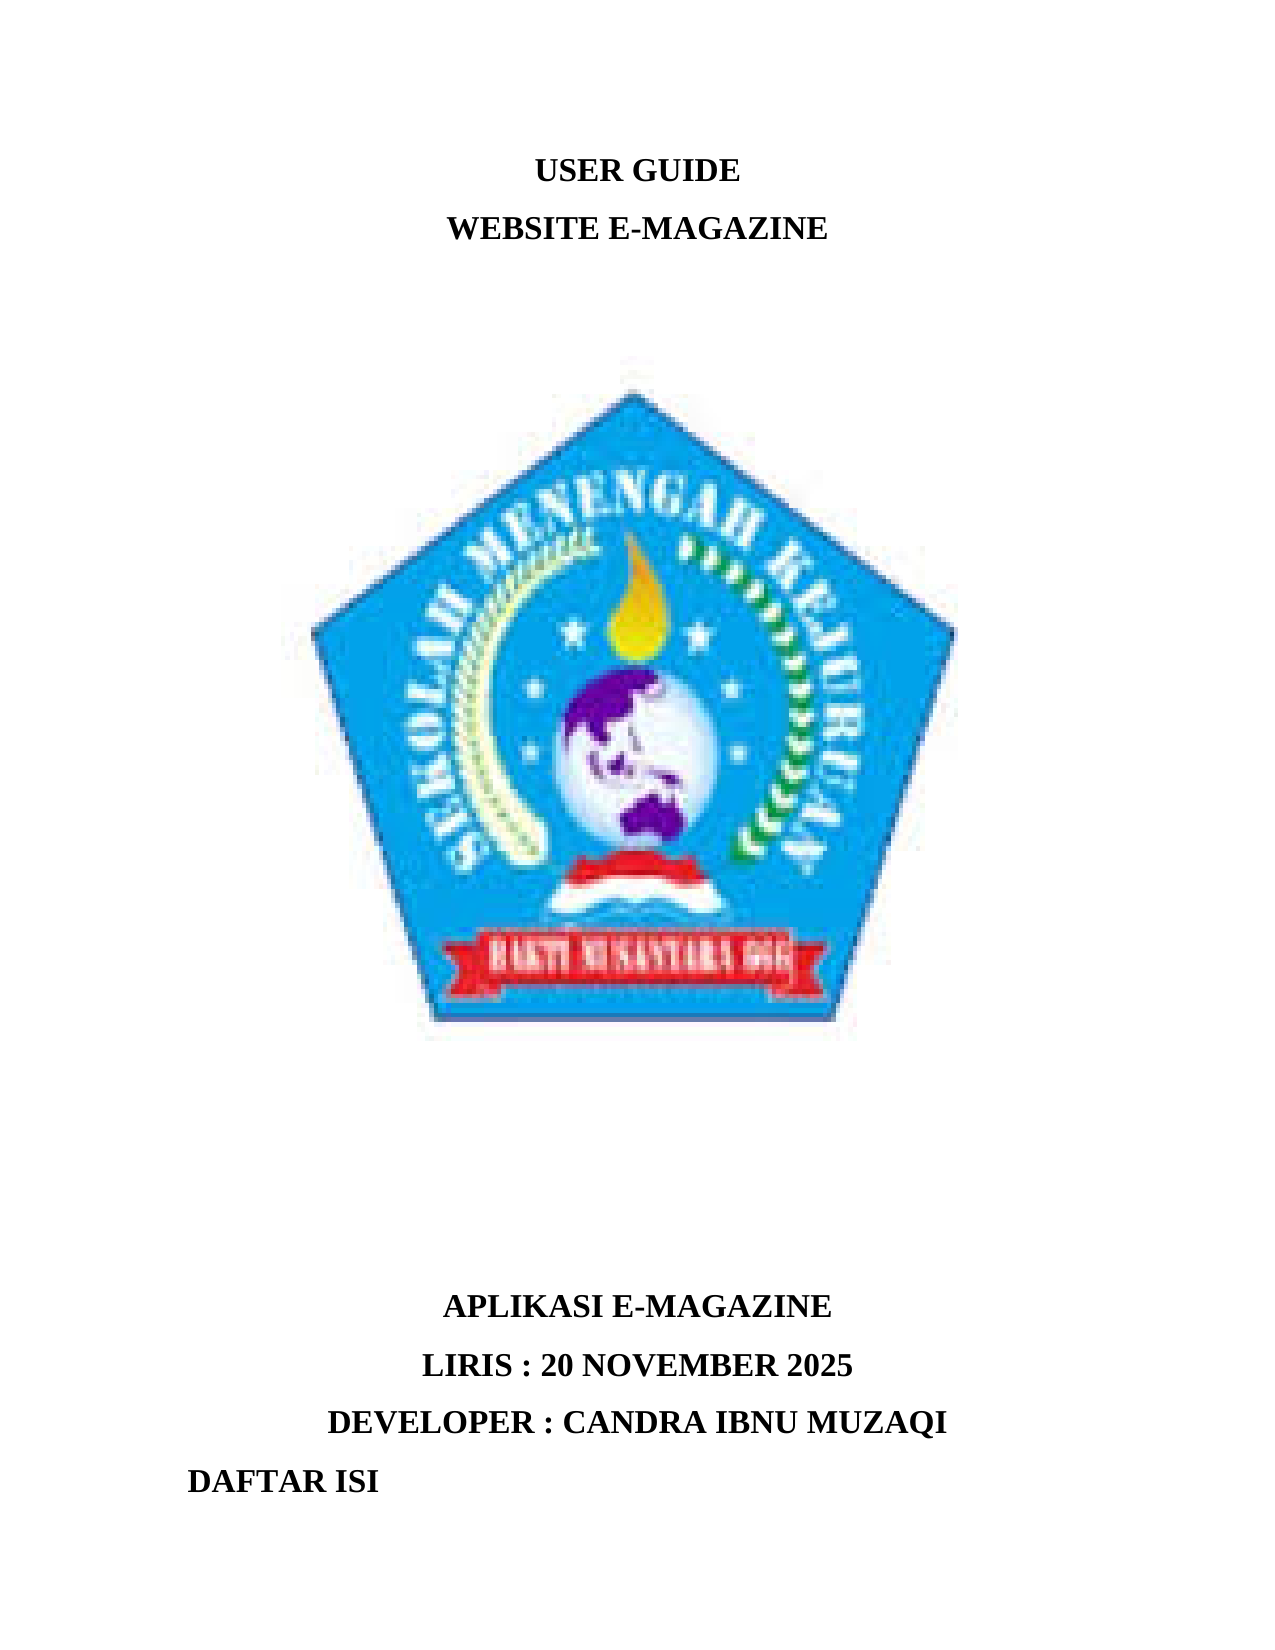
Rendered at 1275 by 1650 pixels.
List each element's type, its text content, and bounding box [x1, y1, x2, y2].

text USER GUIDE [187, 150, 1087, 188]
text APLIKASI E-MAGAZINE [187, 1287, 1087, 1325]
text DAFTAR ISI [187, 1461, 1087, 1499]
text DEVELOPER : CANDRA IBNU MUZAQI [187, 1403, 1087, 1441]
text LIRIS : 20 NOVEMBER 2025 [187, 1345, 1087, 1383]
picture [0, 318, 1275, 1094]
text WEBSITE E-MAGAZINE [187, 208, 1087, 246]
